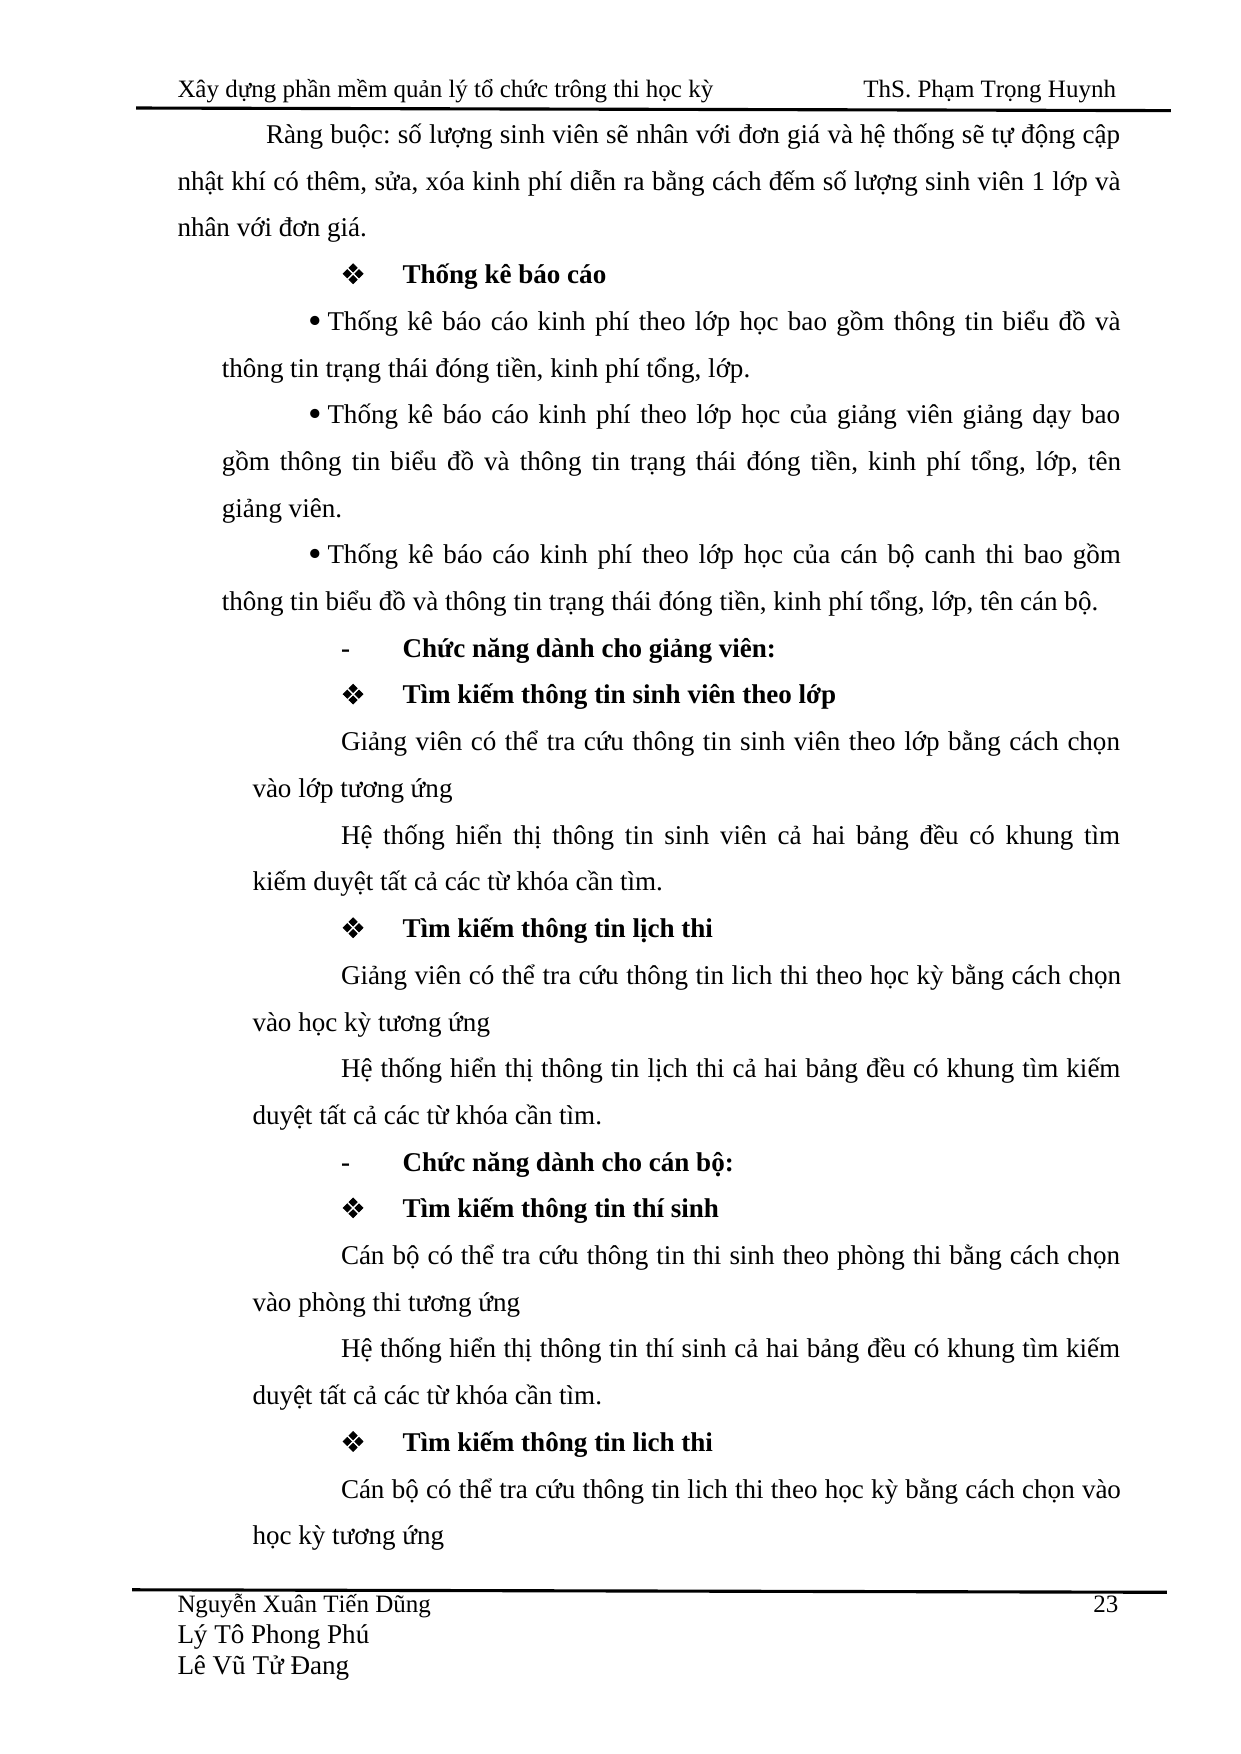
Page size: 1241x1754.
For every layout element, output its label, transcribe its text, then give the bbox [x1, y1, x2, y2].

list Thống kê báo cáo kinh phí theo lớp học của cán bộ canh thi bao gồm thông tin biểu đồ và thông tin trạng thái đóng tiền, kinh phí tổng, lớp, tên cán bộ. [222, 538, 1122, 616]
list Chức năng dành cho giảng viên: [252, 632, 1122, 663]
list Hệ thống hiển thị thông tin sinh viên cả hai bảng đều có khung tìm kiếm duyệt tất cả các từ khóa cần tìm. [252, 819, 1122, 897]
list Cán bộ có thể tra cứu thông tin lich thi theo học kỳ bằng cách chọn vào học kỳ tương ứng [252, 1473, 1122, 1551]
list Hệ thống hiển thị thông tin lịch thi cả hai bảng đều có khung tìm kiếm duyệt tất cả các từ khóa cần tìm. [252, 1052, 1122, 1130]
list Hệ thống hiển thị thông tin thí sinh cả hai bảng đều có khung tìm kiếm duyệt tất cả các từ khóa cần tìm. [252, 1333, 1122, 1410]
list Tìm kiếm thông tin lich thi [252, 1426, 1122, 1457]
list Thống kê báo cáo kinh phí theo lớp học của giảng viên giảng dạy bao gồm thông tin biểu đồ và thông tin trạng thái đóng tiền, kinh phí tổng, lớp, tên giảng viên. [222, 398, 1122, 523]
list Cán bộ có thể tra cứu thông tin thi sinh theo phòng thi bằng cách chọn vào phòng thi tương ứng [252, 1239, 1122, 1317]
list Thống kê báo cáo kinh phí theo lớp học bao gồm thông tin biểu đồ và thông tin trạng thái đóng tiền, kinh phí tổng, lớp. [222, 305, 1122, 383]
list Tìm kiếm thông tin thí sinh [252, 1192, 1122, 1224]
list Giảng viên có thể tra cứu thông tin lich thi theo học kỳ bằng cách chọn vào học kỳ tương ứng [252, 959, 1122, 1037]
list Giảng viên có thể tra cứu thông tin sinh viên theo lớp bằng cách chọn vào lớp tương ứng [252, 726, 1122, 803]
list Thống kê báo cáo [252, 258, 1122, 289]
text Ràng buộc: số lượng sinh viên sẽ nhân với đơn giá và hệ thống sẽ tự động cập nhật khí có thêm, sửa, xóa kinh phí diễn ra bằng cách đếm số lượng sinh viên 1 lớp và nhân với đơn giá. [177, 118, 1122, 243]
list Tìm kiếm thông tin sinh viên theo lớp [252, 679, 1122, 710]
list Tìm kiếm thông tin lịch thi [252, 912, 1122, 943]
list Chức năng dành cho cán bộ: [252, 1146, 1122, 1177]
